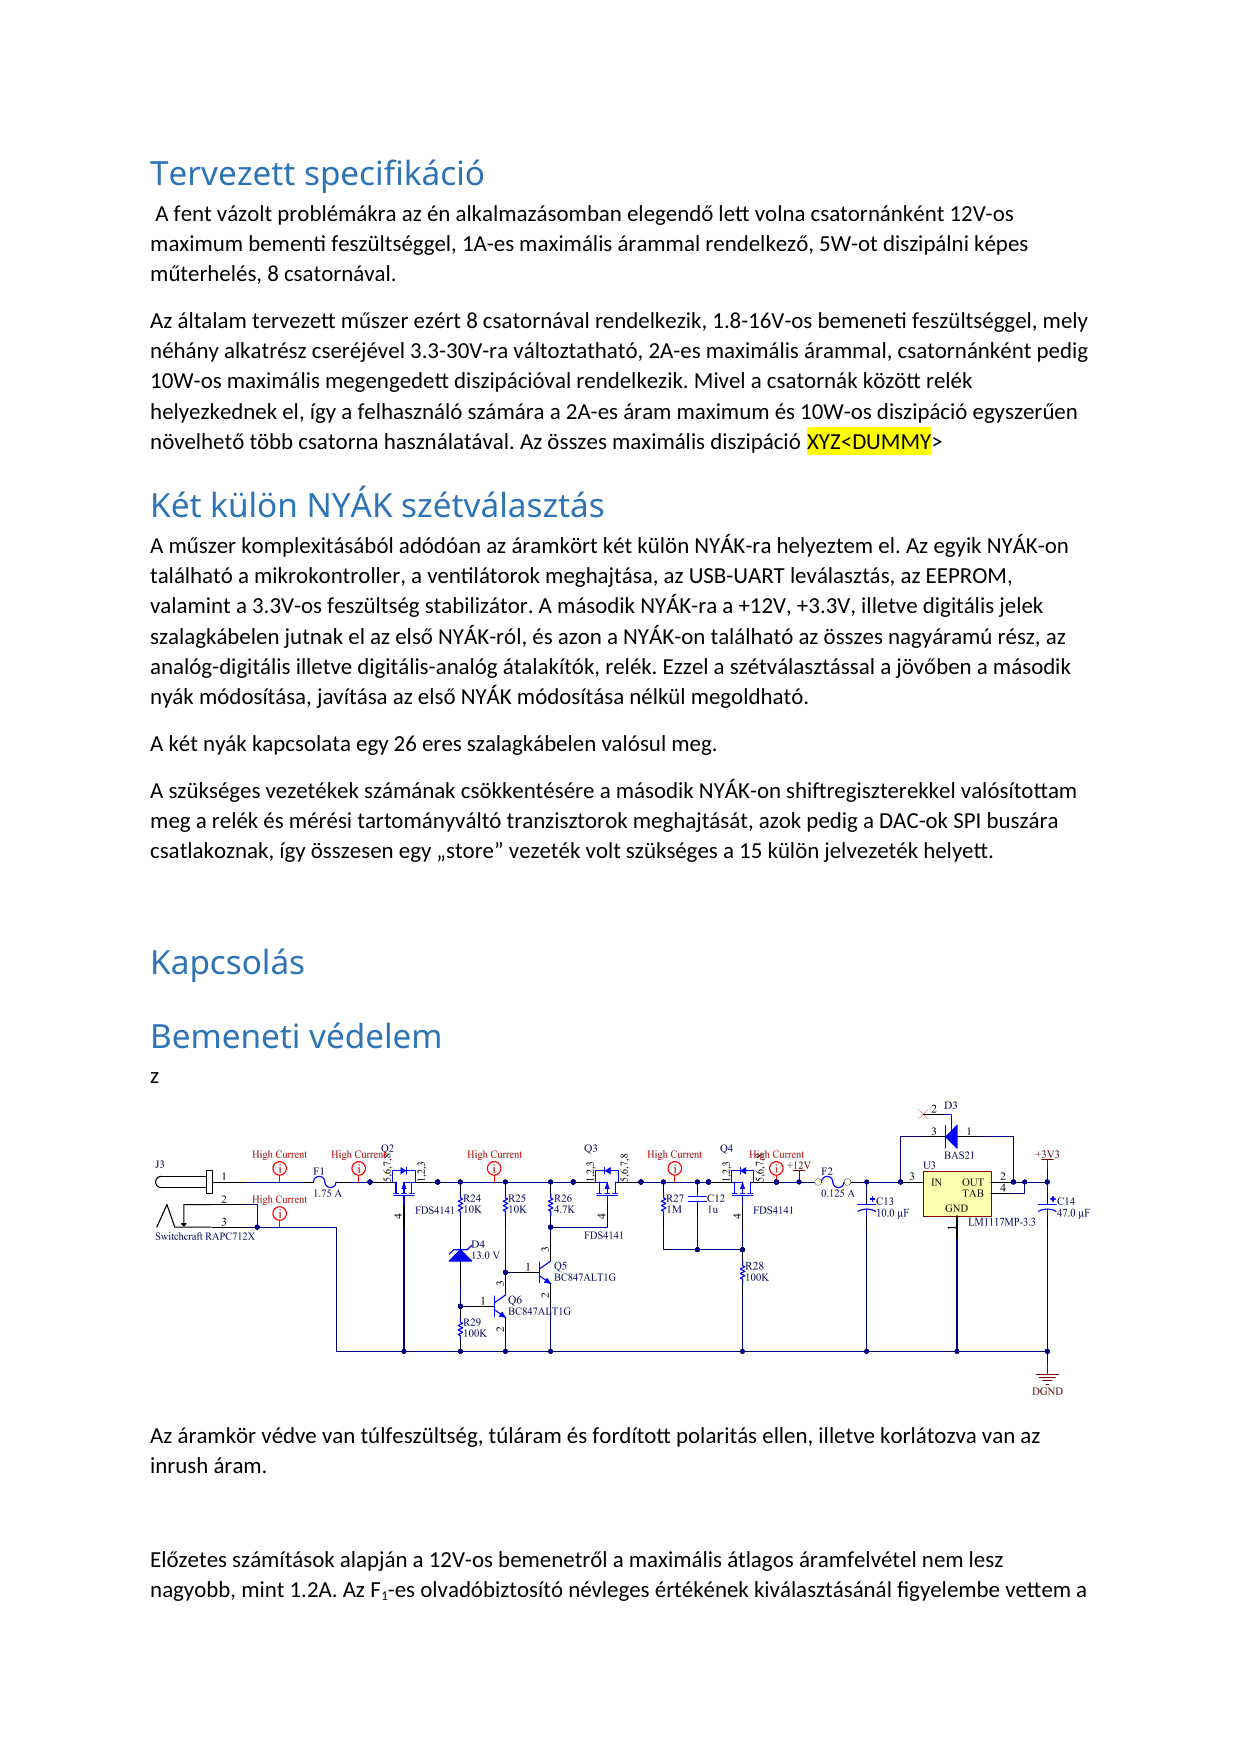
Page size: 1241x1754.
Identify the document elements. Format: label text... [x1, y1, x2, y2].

subtitle Tervezett specifikáció [150, 150, 1090, 195]
subtitle Kapcsolás [150, 938, 1090, 984]
text z [150, 1061, 1090, 1402]
subtitle Bemeneti védelem [150, 1012, 1090, 1058]
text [150, 1545, 1090, 1603]
text Az áramkör védve van túlfeszültség, túláram és fordított polaritás ellen, illetve korlátozva van az inrush áram. [150, 1421, 1090, 1479]
text A műszer komplexitásából adódóan az áramkört két külön NYÁK-ra helyeztem el. Az egyik NYÁK-on található a mikrokontroller, a ventilátorok meghajtása, az USB-UART leválasztás, az EEPROM, valamint a 3.3V-os feszültség stabilizátor. A második NYÁK-ra a +12V, +3.3V, illetve digitális jelek szalagkábelen jutnak el az első NYÁK-ról, és azon a NYÁK-on található az összes nagyáramú rész, az analóg-digitális illetve digitális-analóg átalakítók, relék. Ezzel a szétválasztással a jövőben a második nyák módosítása, javítása az első NYÁK módosítása nélkül megoldható. [150, 531, 1090, 710]
text Az általam tervezett műszer ezért 8 csatornával rendelkezik, 1.8-16V-os bemeneti feszültséggel, mely néhány alkatrész cseréjével 3.3-30V-ra változtatható, 2A-es maximális árammal, csatornánként pedig 10W-os maximális megengedett diszipációval rendelkezik. Mivel a csatornák között relék helyezkednek el, így a felhasználó számára a 2A-es áram maximum és 10W-os diszipáció egyszerűen növelhető több csatorna használatával. Az összes maximális diszipáció XYZ<DUMMY> [150, 306, 1090, 455]
subtitle Két külön NYÁK szétválasztás [150, 482, 1090, 528]
text A fent vázolt problémákra az én alkalmazásomban elegendő lett volna csatornánként 12V-os maximum bementi feszültséggel, 1A-es maximális árammal rendelkező, 5W-ot diszipálni képes műterhelés, 8 csatornával. [150, 199, 1090, 287]
text A két nyák kapcsolata egy 26 eres szalagkábelen valósul meg. [150, 729, 1090, 757]
text A szükséges vezetékek számának csökkentésére a második NYÁK-on shiftregiszterekkel valósítottam meg a relék és mérési tartományváltó tranzisztorok meghajtását, azok pedig a DAC-ok SPI buszára csatlakoznak, így összesen egy „store” vezeték volt szükséges a 15 külön jelvezeték helyett. [150, 776, 1090, 864]
